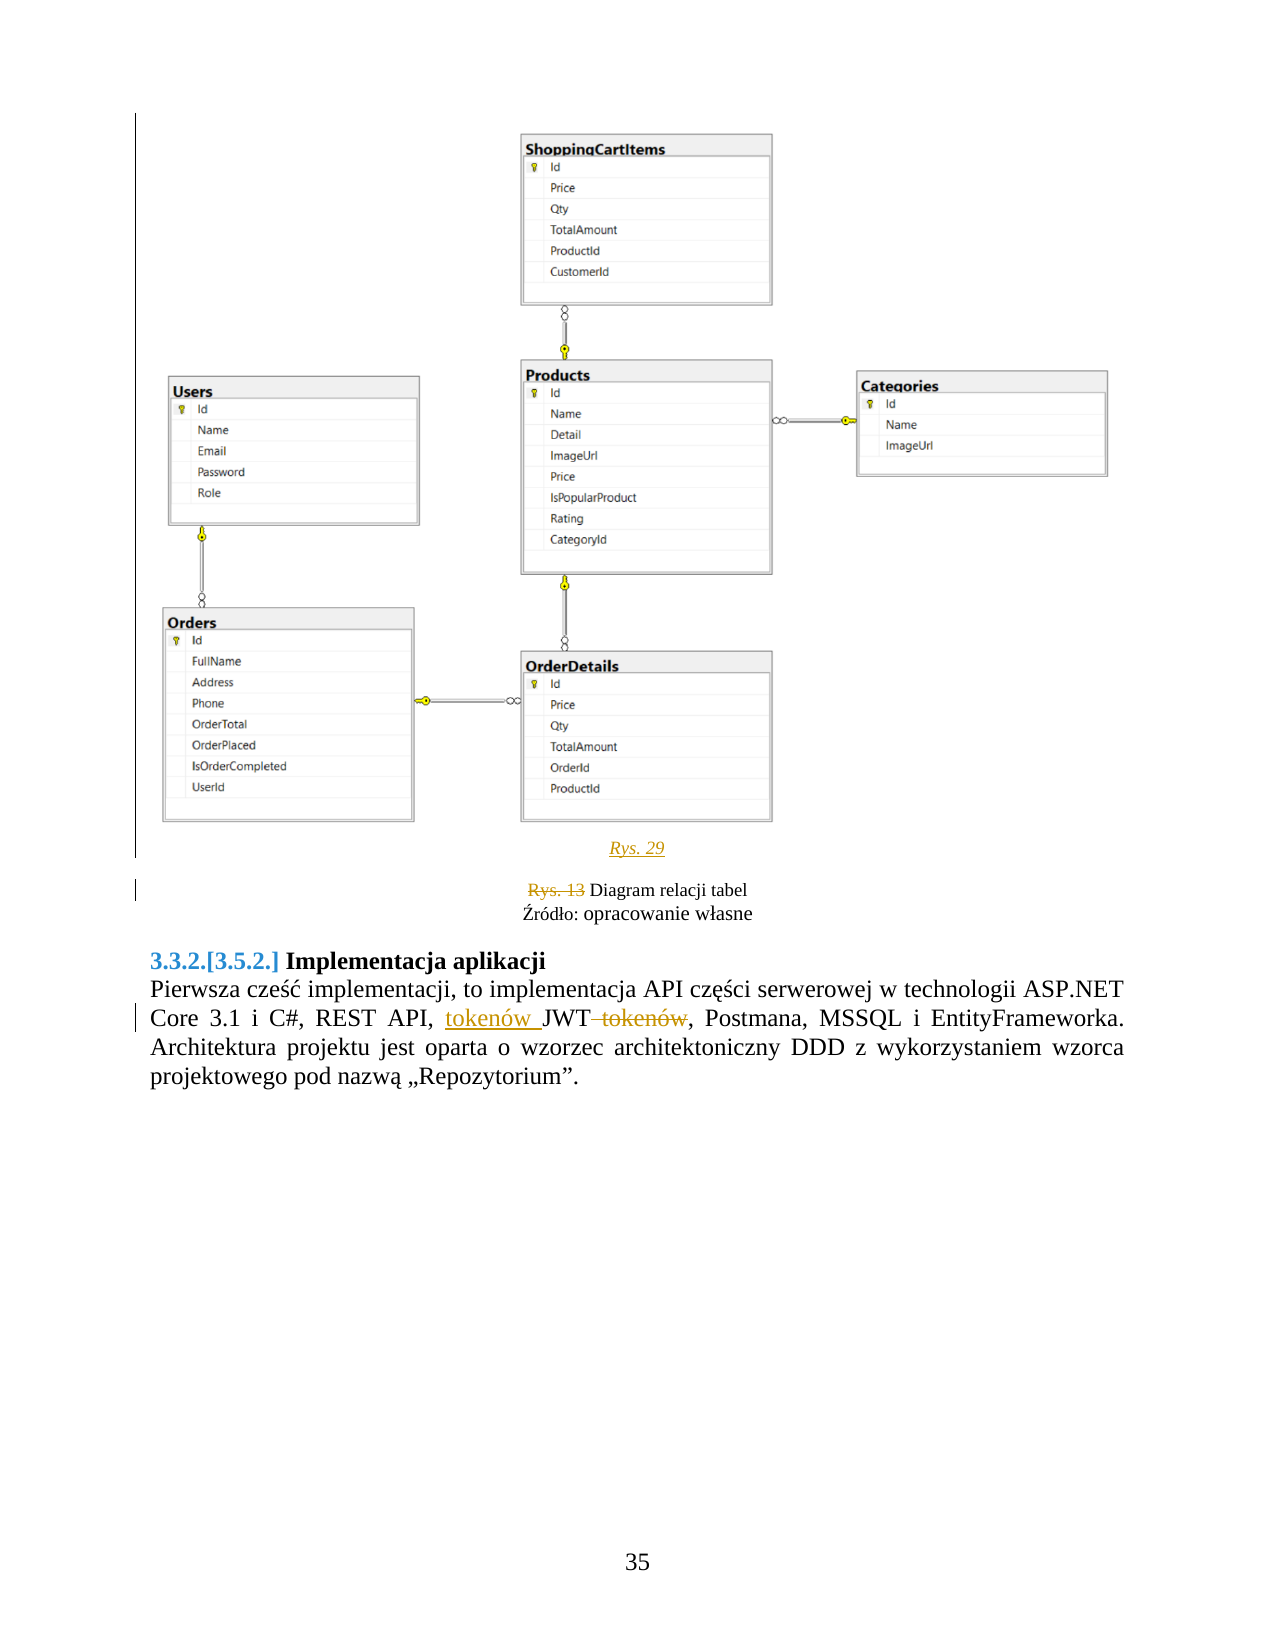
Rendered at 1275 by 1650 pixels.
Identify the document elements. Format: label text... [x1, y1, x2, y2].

picture [150, 112, 1125, 837]
text Pierwsza cześć implementacji, to implementacja API części serwerowej w technologii ASP.NET Core 3.1 i C#, REST API, JWT, Postmana, MSSQL i EntityFrameworka. Architektura projektu jest oparta o wzorzec architektoniczny DDD z wykorzystaniem wzorca projektowego pod nazwą „Repozytorium”. [150, 974, 1125, 1089]
subtitle Implementacja aplikacji [150, 946, 1125, 974]
text Diagram relacji tabel Źródło: opracowanie własne [150, 879, 1125, 925]
